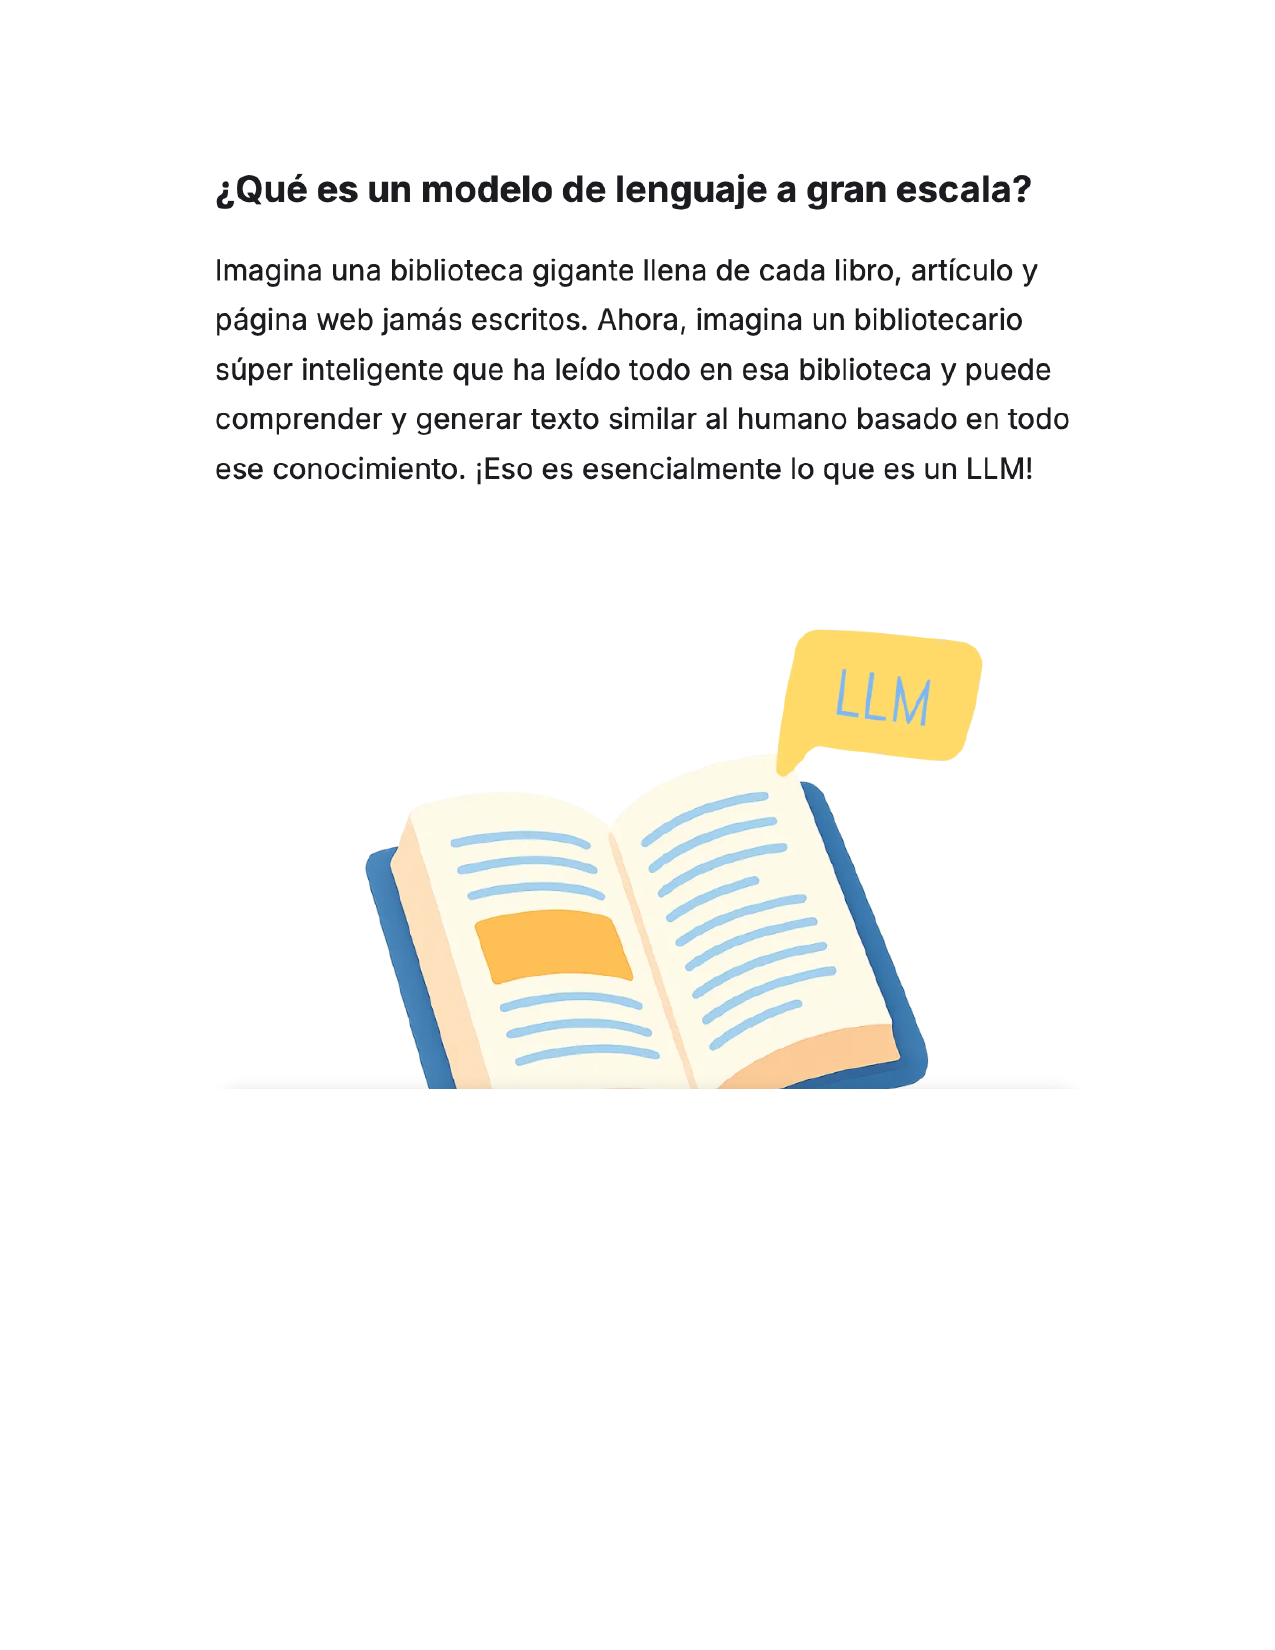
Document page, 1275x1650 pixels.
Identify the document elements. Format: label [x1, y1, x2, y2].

picture [177, 147, 1098, 1089]
